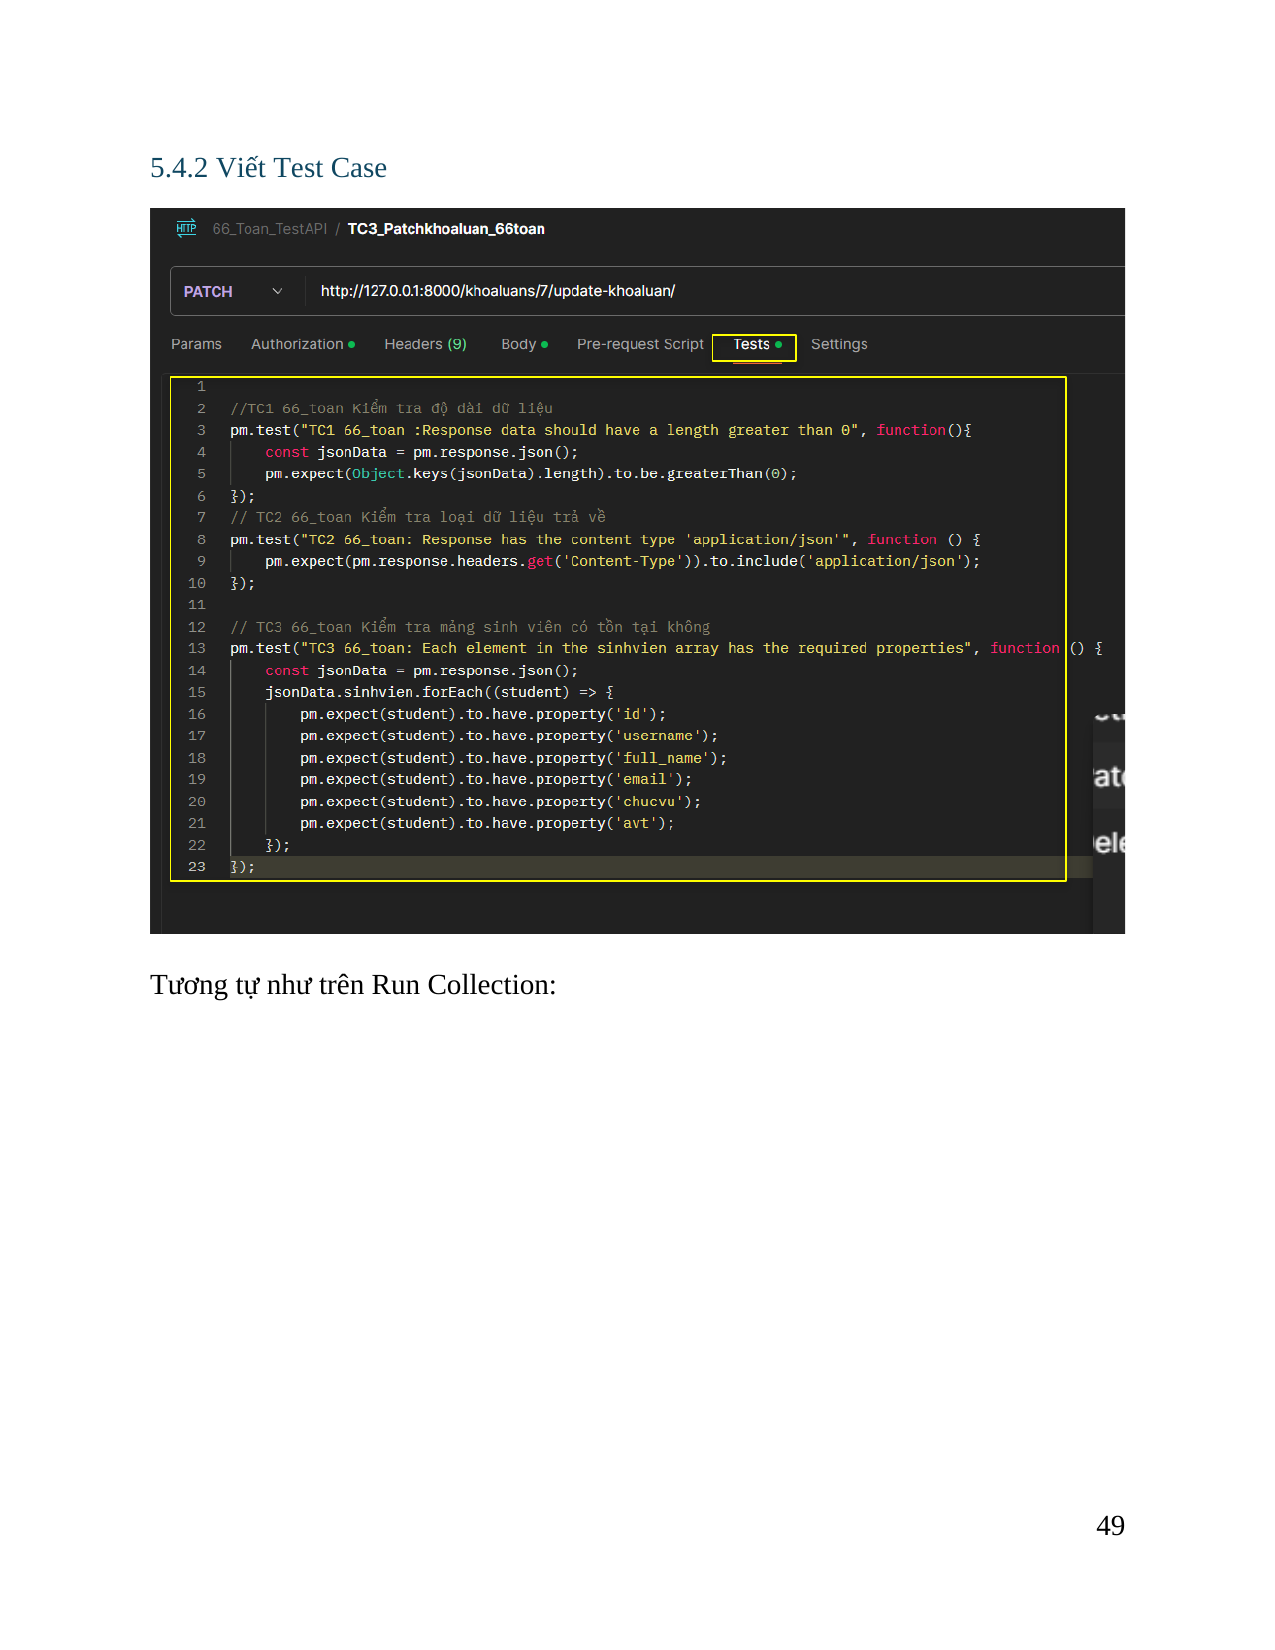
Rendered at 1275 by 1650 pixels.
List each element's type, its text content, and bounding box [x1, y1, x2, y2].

text Tương tự như trên Run Collection: [150, 967, 1125, 1001]
subtitle 5.4.2 Viết Test Case [150, 150, 1125, 183]
picture [150, 208, 1125, 934]
